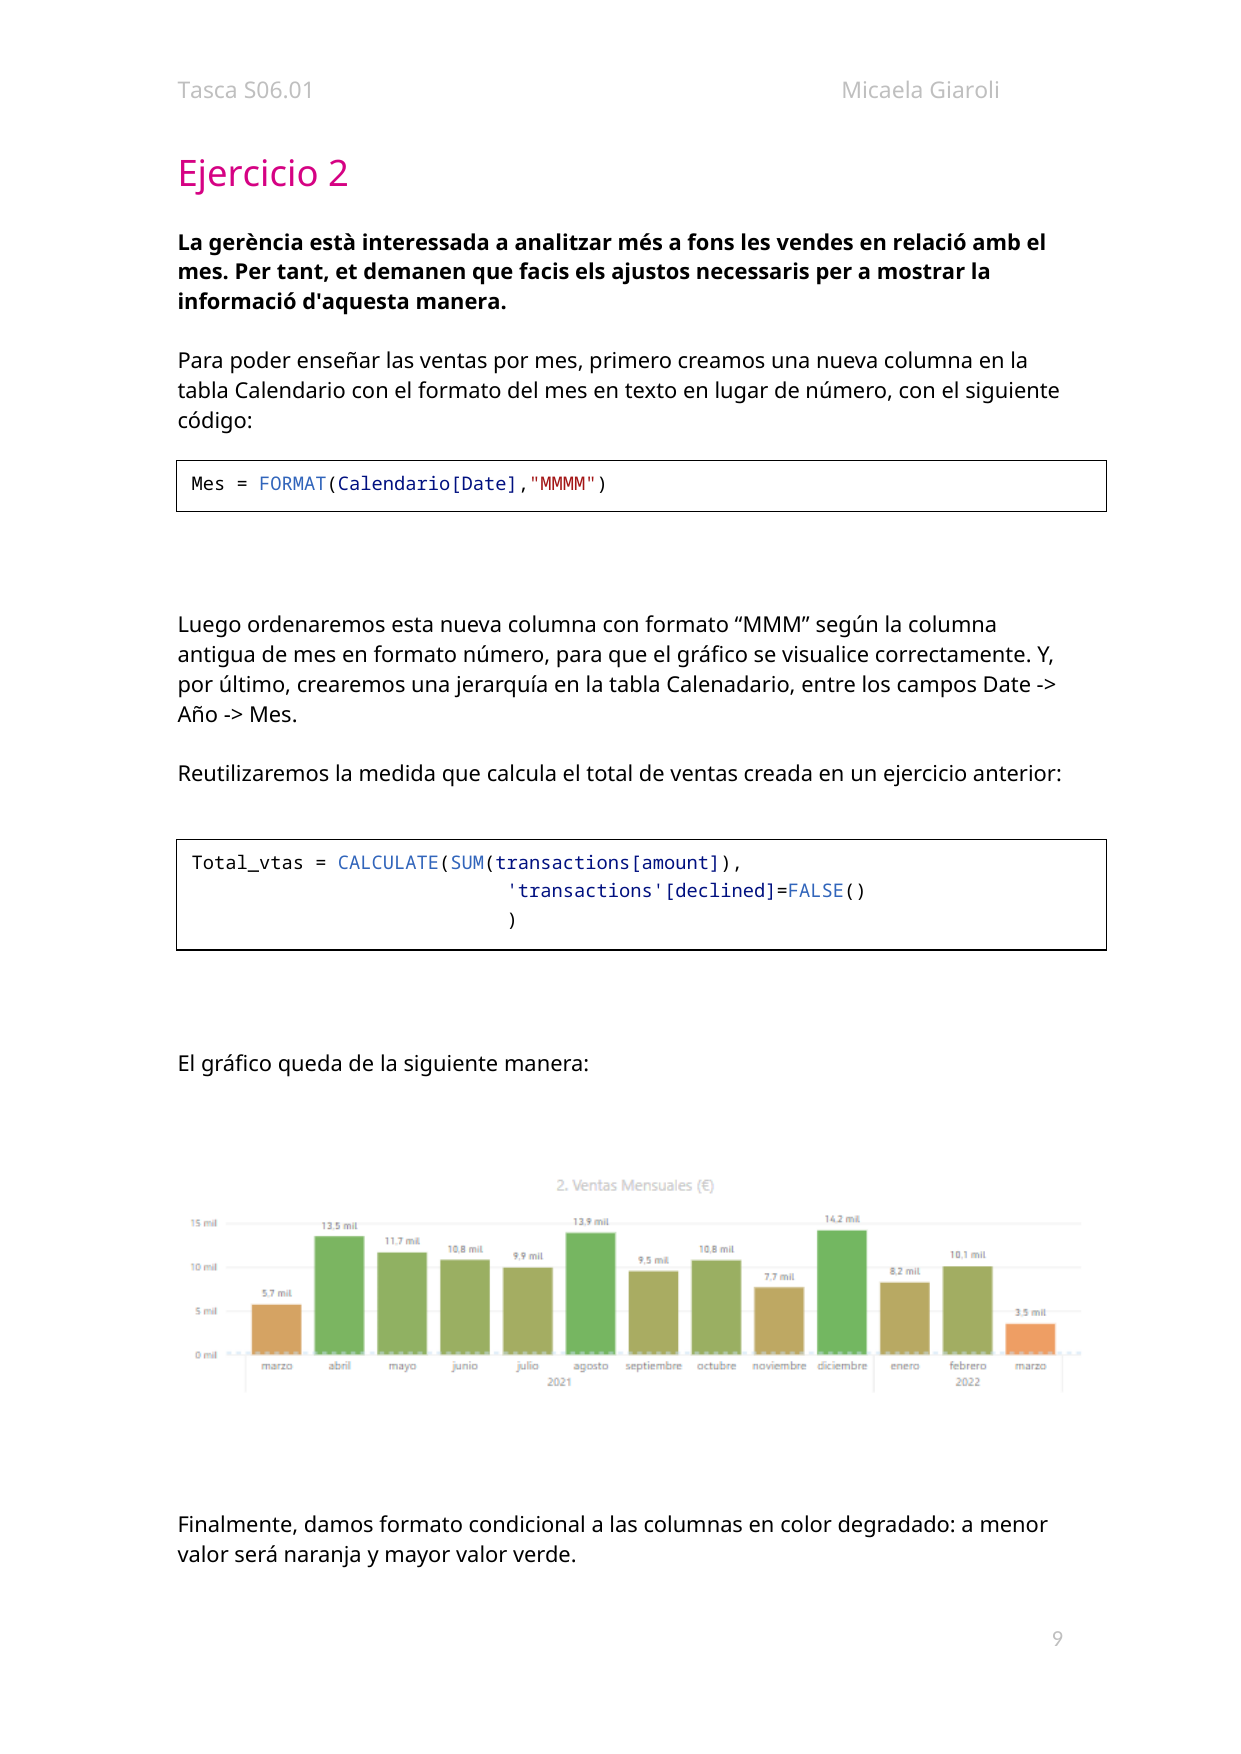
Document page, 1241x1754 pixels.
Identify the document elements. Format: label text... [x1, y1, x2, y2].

subtitle Finalmente, damos formato condicional a las columnas en color degradado: a menor valor será naranja y mayor valor verde. [177, 1509, 1063, 1569]
picture [177, 1165, 1108, 1422]
subtitle Ejercicio 2 [177, 148, 1063, 197]
subtitle La gerència està interessada a analitzar més a fons les vendes en relació amb el mes. Per tant, et demanen que facis els ajustos necessaris per a mostrar la informació d'aquesta manera. [177, 226, 1063, 316]
subtitle Luego ordenaremos esta nueva columna con formato “MMM” según la columna antigua de mes en formato número, para que el gráfico se visualice correctamente. Y, por último, crearemos una jerarquía en la tabla Calenadario, entre los campos Date -> Año -> Mes. [177, 609, 1063, 728]
subtitle Reutilizaremos la medida que calcula el total de ventas creada en un ejercicio anterior: [177, 758, 1063, 787]
subtitle El gráfico queda de la siguiente manera: [177, 1048, 1063, 1078]
subtitle Para poder enseñar las ventas por mes, primero creamos una nueva columna en la tabla Calendario con el formato del mes en texto en lugar de número, con el siguiente código: [177, 345, 1063, 434]
